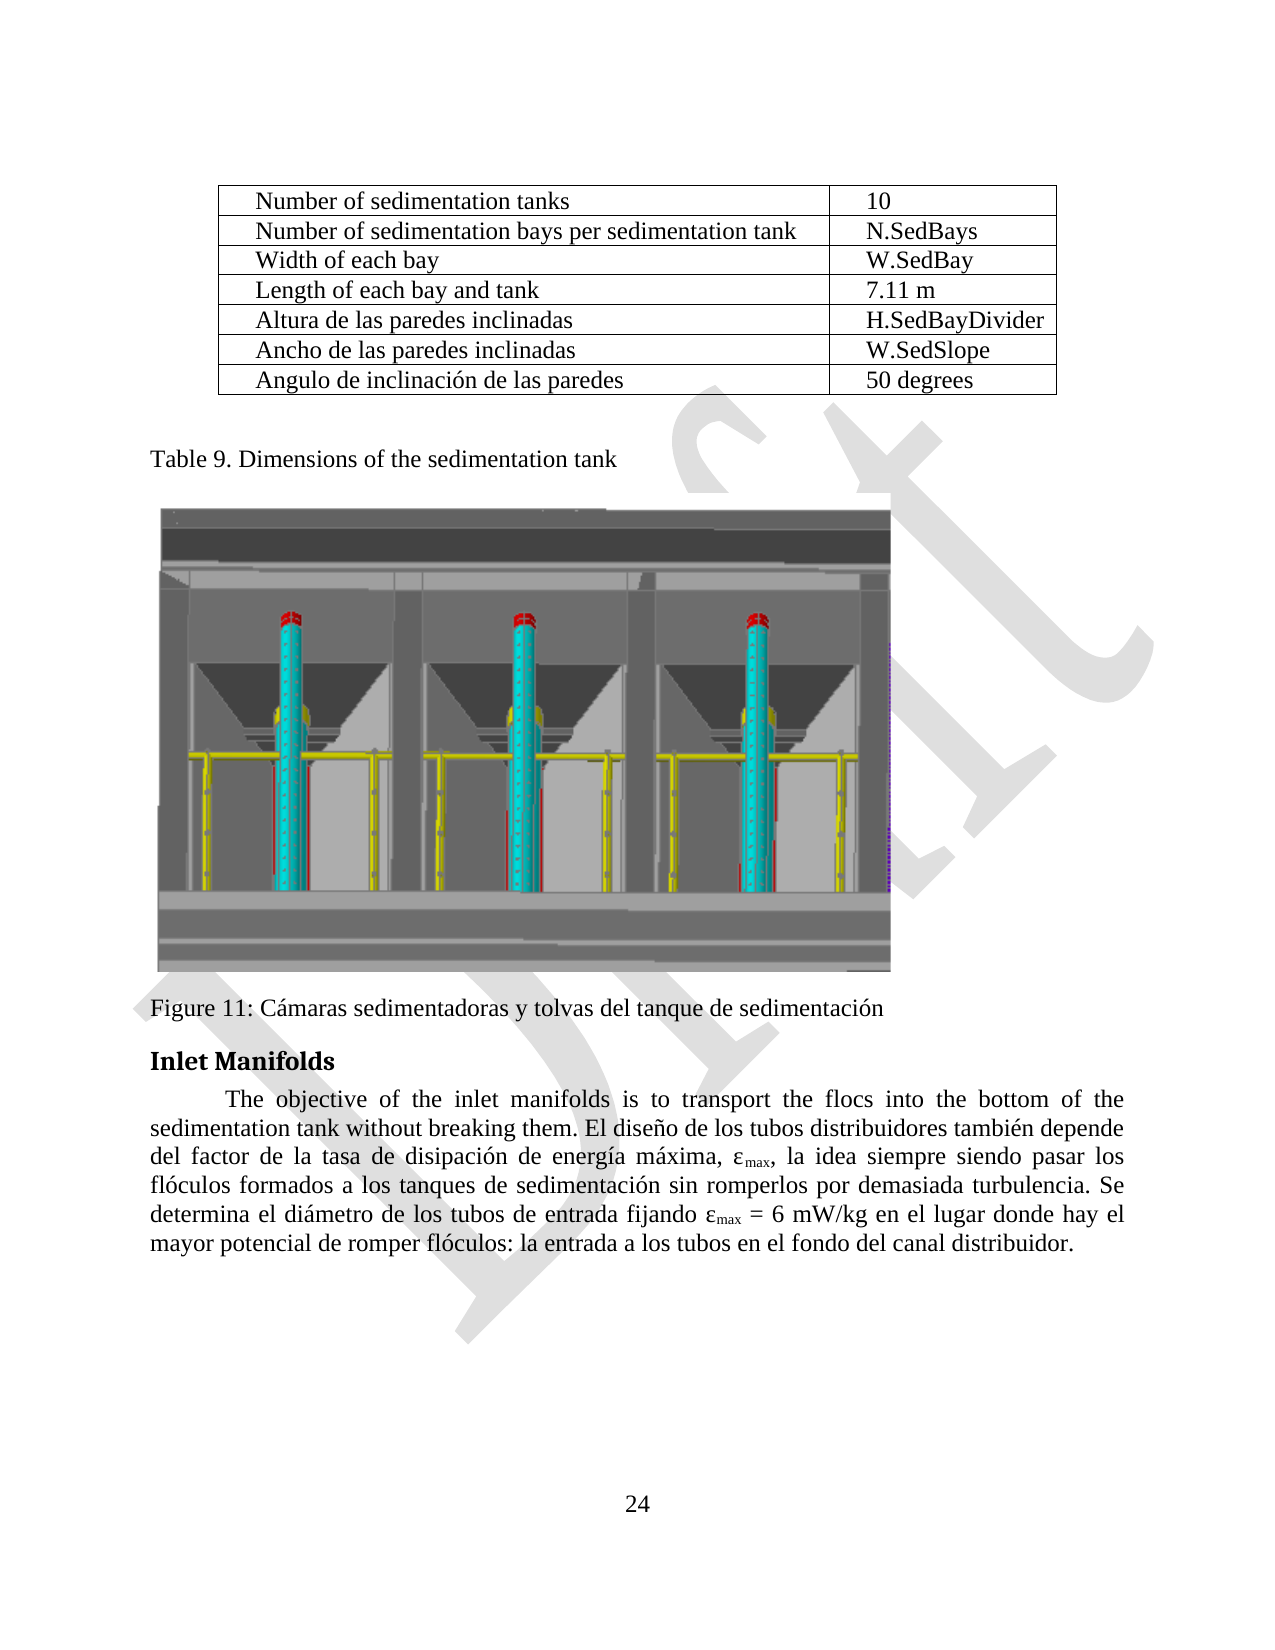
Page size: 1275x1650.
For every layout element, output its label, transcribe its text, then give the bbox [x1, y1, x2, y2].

table_cell 50 degrees [830, 365, 1056, 393]
subtitle Inlet Manifolds [150, 1046, 1125, 1078]
table_cell Width of each bay [219, 246, 829, 274]
table_header 10 [830, 186, 1056, 215]
table_cell H.SedBayDivider [830, 305, 1056, 334]
table_cell Length of each bay and tank [219, 275, 829, 304]
text Figure 11: Cámaras sedimentadoras y tolvas del tanque de sedimentación [150, 993, 1125, 1021]
table_cell Altura de las paredes inclinadas [219, 305, 829, 334]
text Table 9. Dimensions of the sedimentation tank [150, 444, 1125, 473]
table_cell W.SedBay [830, 246, 1056, 274]
table_cell W.SedSlope [830, 335, 1056, 364]
text The objective of the inlet manifolds is to transport the flocs into the bottom of the sedimentation tank without breaking them. El diseño de los tubos distribuidores también depende del factor de la tasa de disipación de energía máxima, εmax, la idea siempre siendo pasar los flóculos formados a los tanques de sedimentación sin romperlos por demasiada turbulencia. Se determina el diámetro de los tubos de entrada fijando εmax = 6 mW/kg en el lugar donde hay el mayor potencial de romper flóculos: la entrada a los tubos en el fondo del canal distribuidor. [150, 1084, 1125, 1256]
table_cell Ancho de las paredes inclinadas [219, 335, 829, 364]
table_header Number of sedimentation tanks [219, 186, 829, 215]
table_cell Number of sedimentation bays per sedimentation tank [219, 216, 829, 244]
table_cell Angulo de inclinación de las paredes [219, 365, 829, 393]
table_cell N.SedBays [830, 216, 1056, 244]
picture [150, 493, 891, 972]
table_cell 7.11 m [830, 275, 1056, 304]
